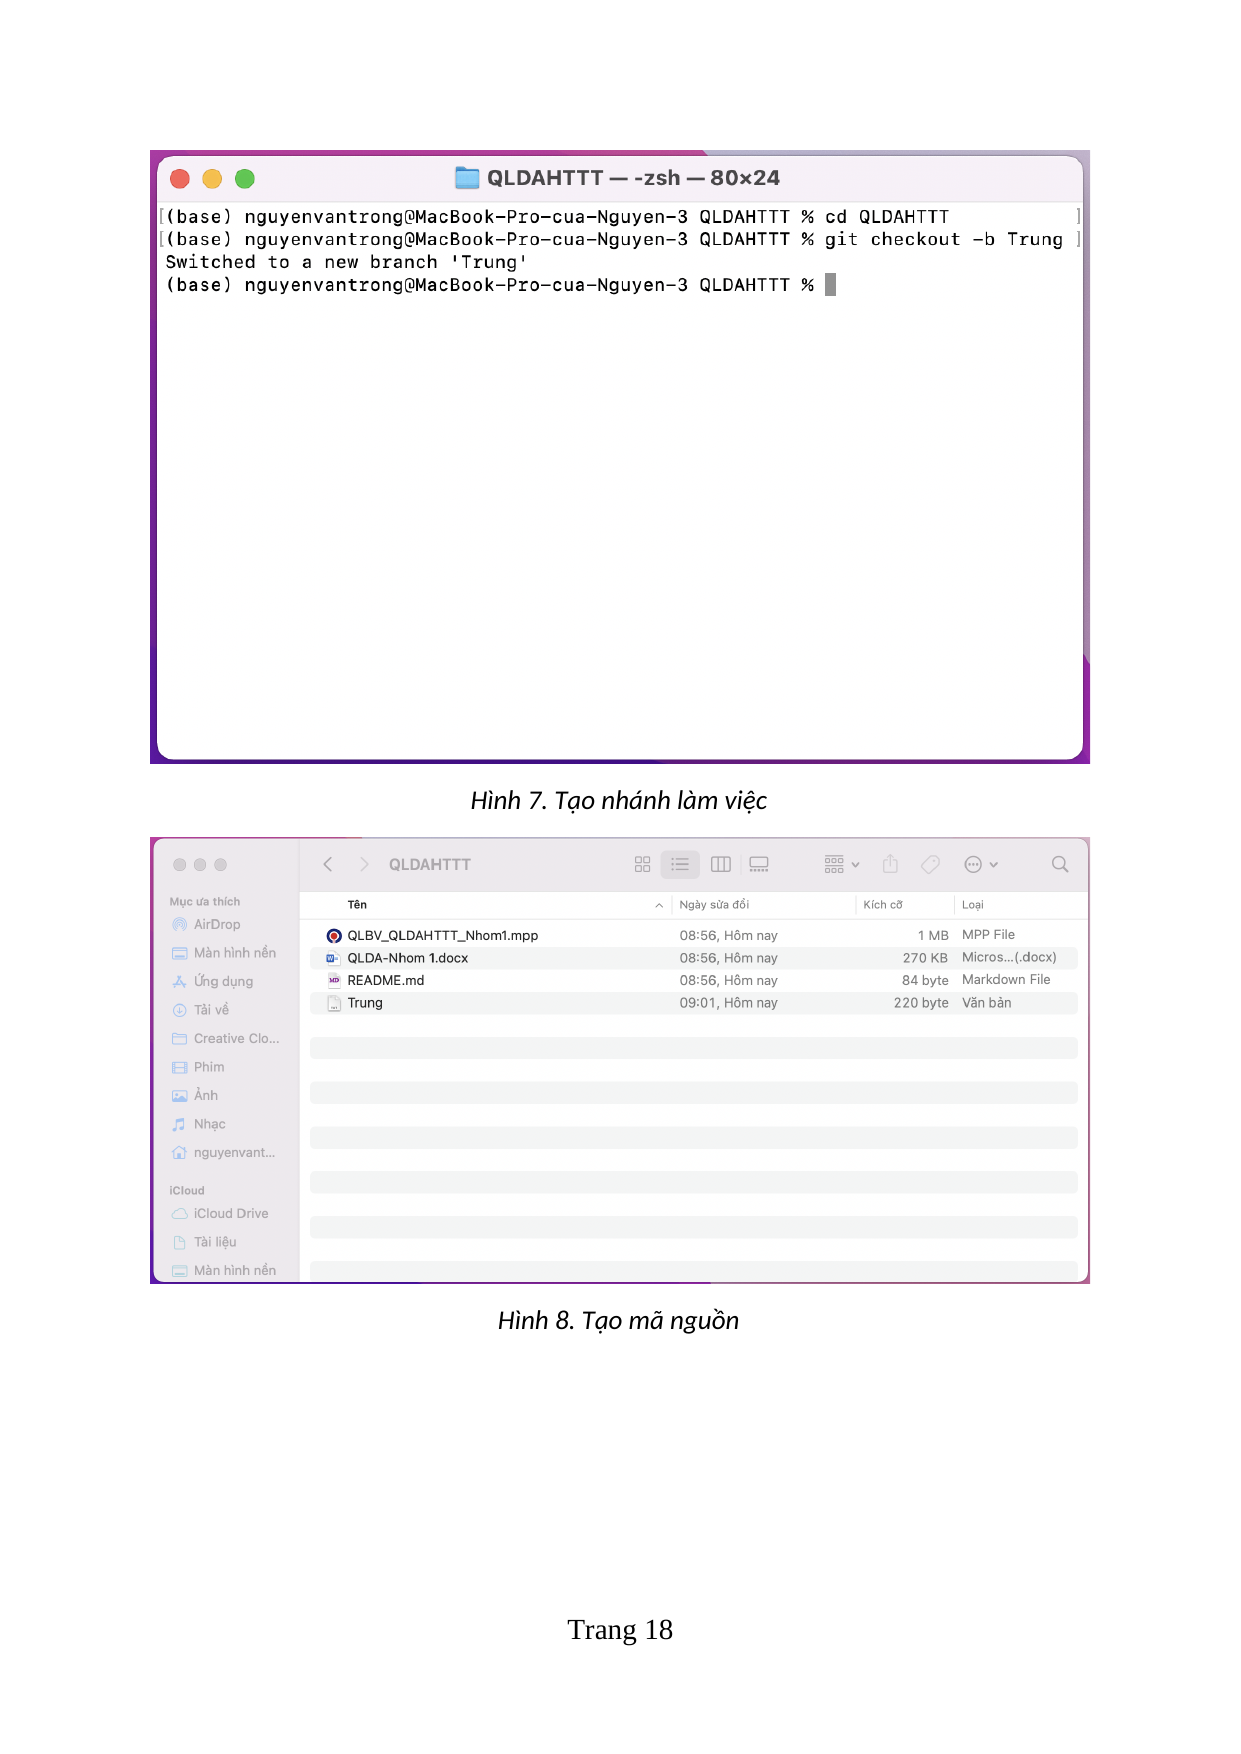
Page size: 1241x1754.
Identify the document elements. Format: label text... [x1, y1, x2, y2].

text Hình 8. Tạo mã nguồn [150, 1303, 1090, 1336]
text Hình 7. Tạo nhánh làm việc [150, 783, 1090, 816]
picture [150, 150, 1091, 764]
picture [150, 837, 1091, 1284]
